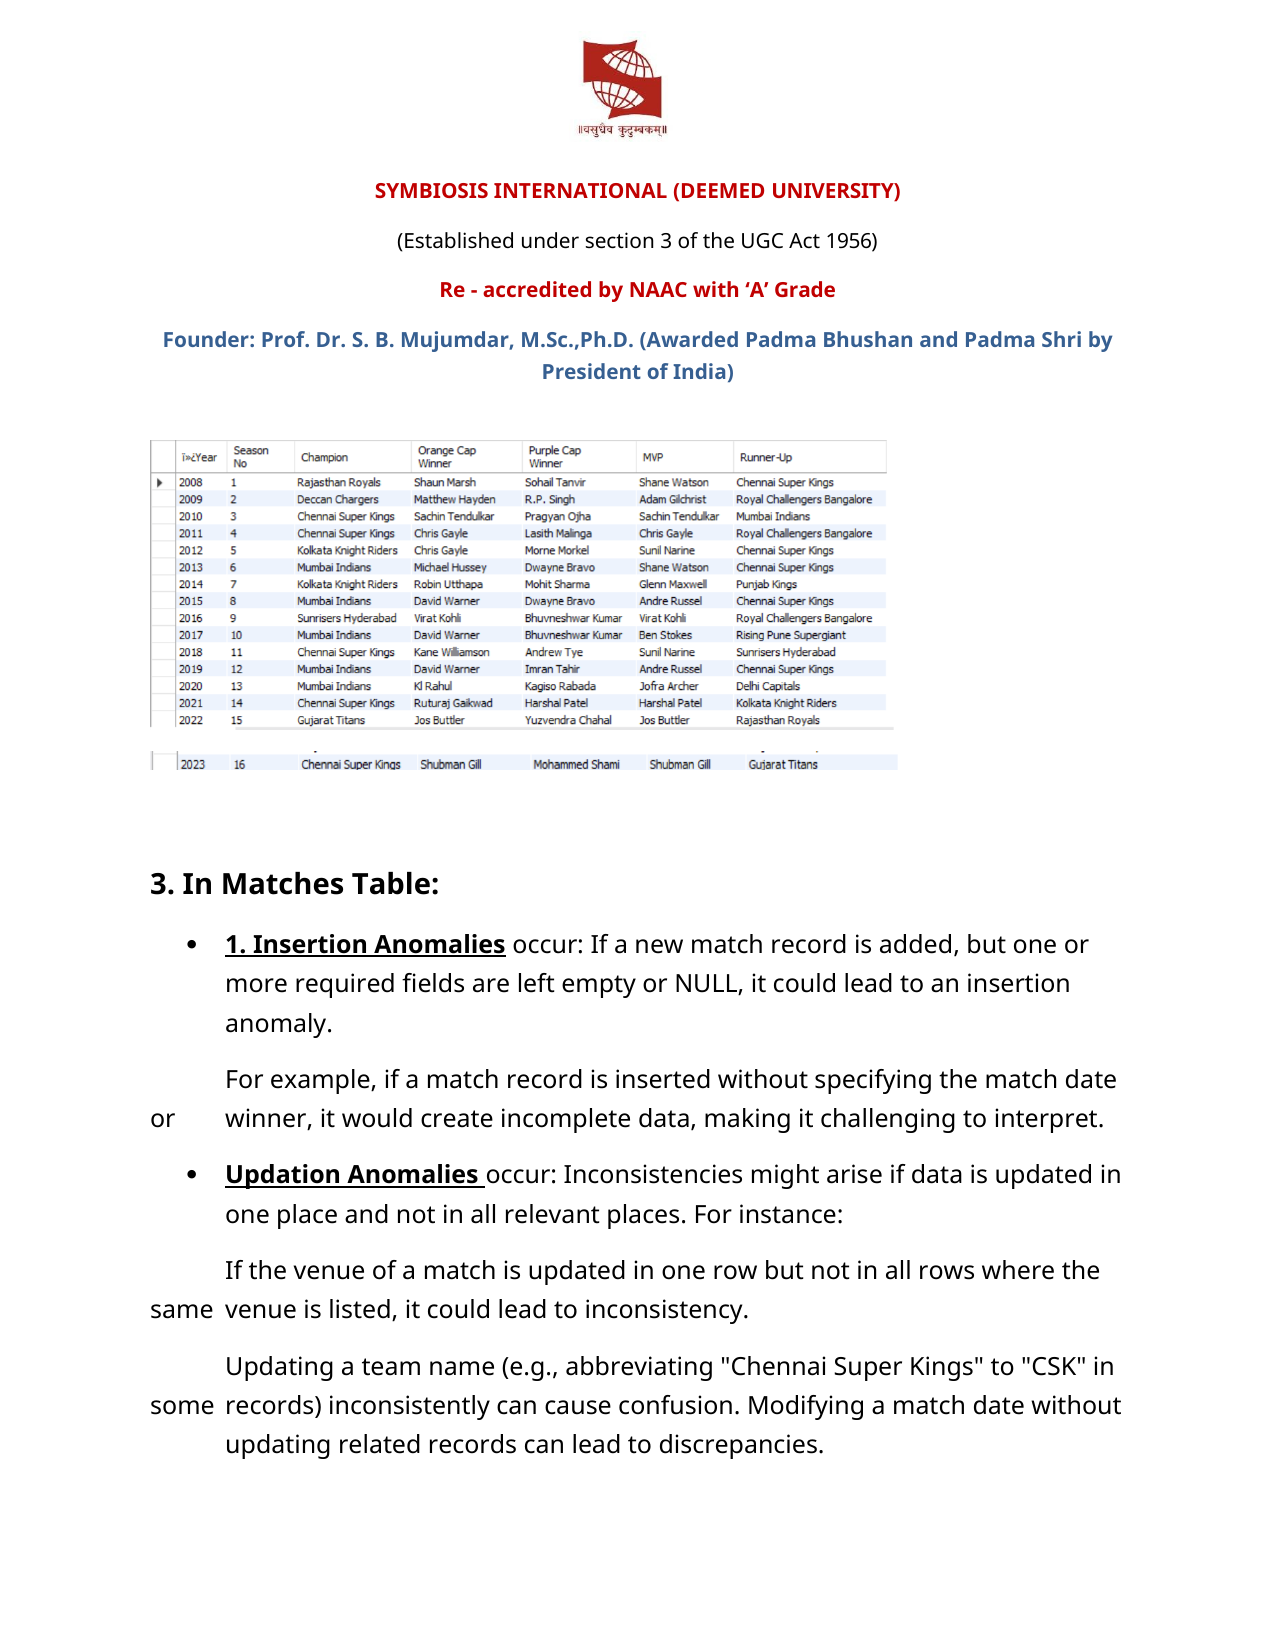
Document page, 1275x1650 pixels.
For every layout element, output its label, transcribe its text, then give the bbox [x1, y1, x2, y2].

list Updation Anomalies occur: Inconsistencies might arise if data is updated in one place and not in all relevant places. For instance: [187, 1157, 1125, 1231]
picture [150, 440, 894, 730]
text Updating a team name (e.g., abbreviating "Chennai Super Kings" to "CSK" in some records) inconsistently can cause confusion. Modifying a match date without updating related records can lead to discrepancies. [150, 1348, 1125, 1461]
picture [568, 31, 673, 142]
picture [150, 751, 898, 770]
text 3. In Matches Table: [150, 864, 1125, 903]
list 1. Insertion Anomalies occur: If a new match record is added, but one or more required fields are left empty or NULL, it could lead to an insertion anomaly. [187, 926, 1125, 1039]
text If the venue of a match is updated in one row but not in all rows where the same venue is listed, it could lead to inconsistency. [150, 1253, 1125, 1326]
text For example, if a match record is inserted without specifying the match date or winner, it would create incomplete data, making it challenging to interpret. [150, 1061, 1125, 1135]
